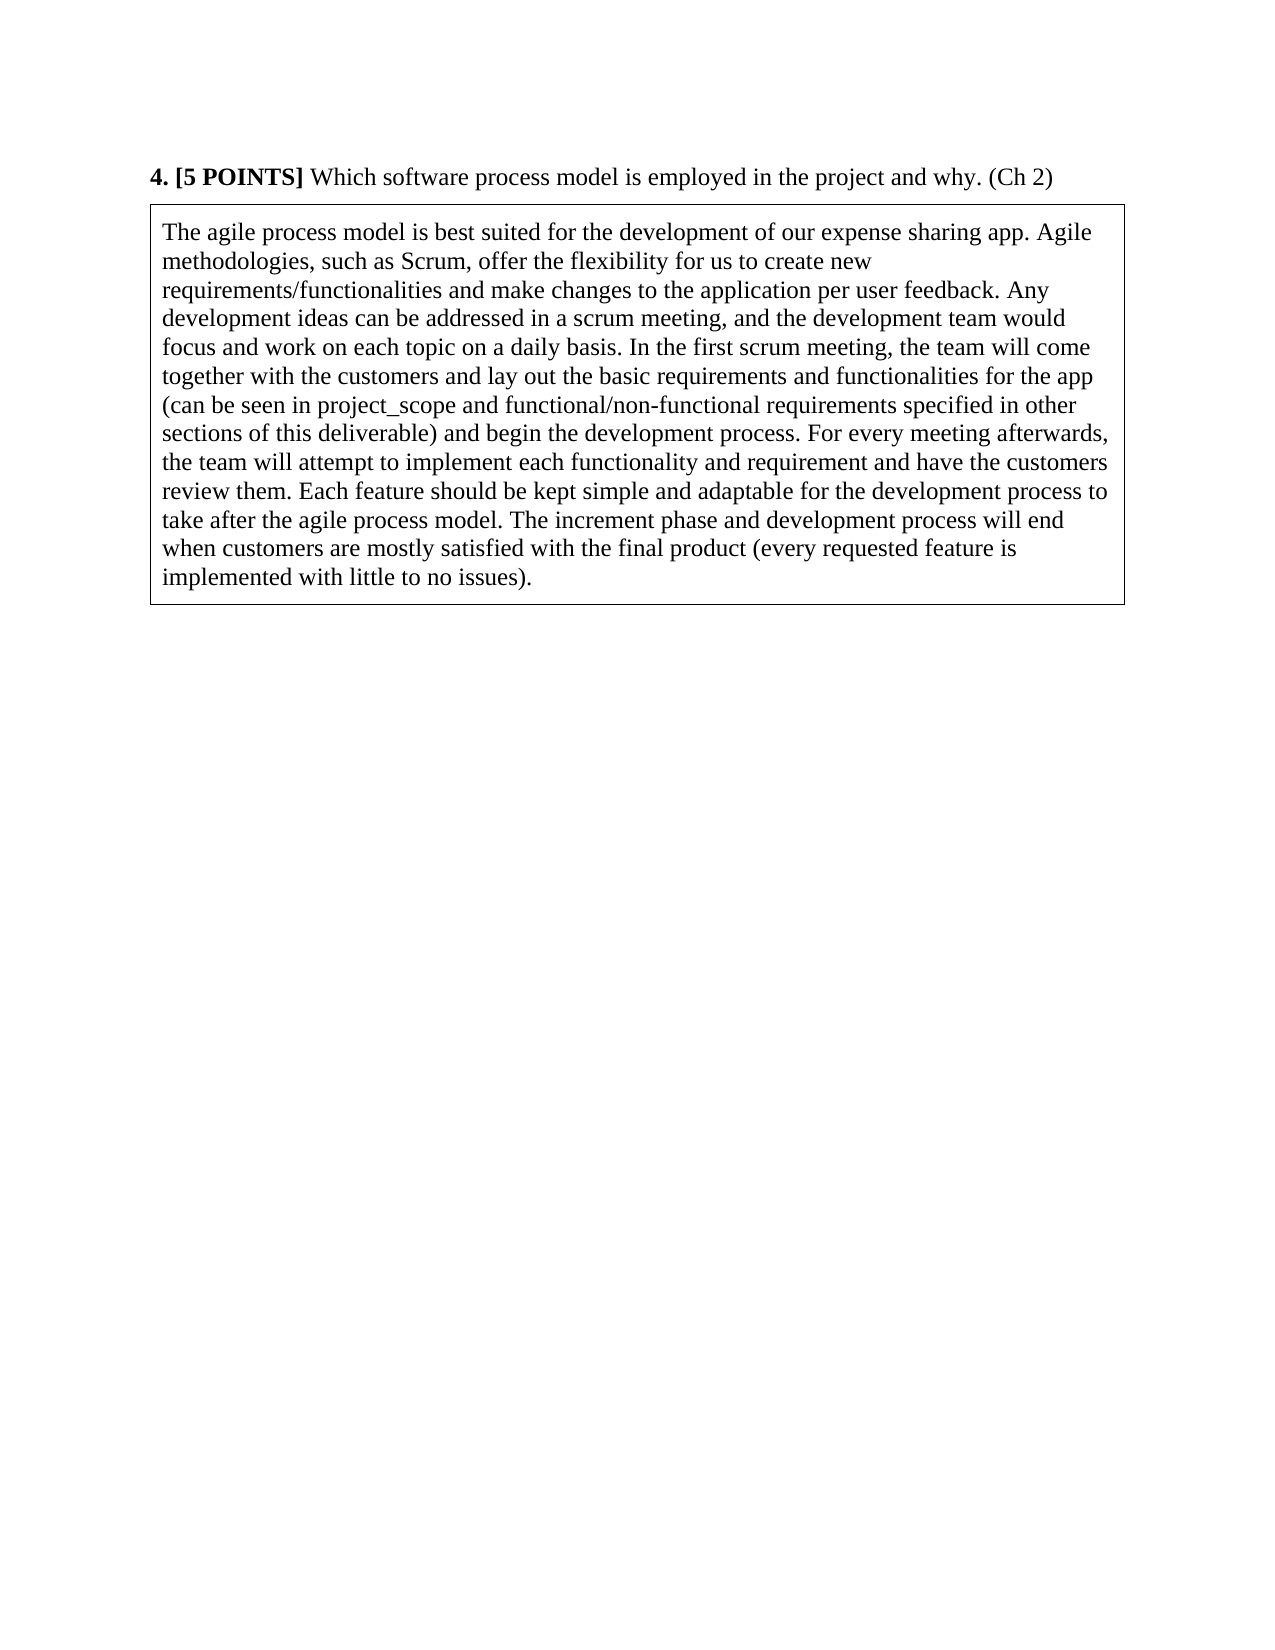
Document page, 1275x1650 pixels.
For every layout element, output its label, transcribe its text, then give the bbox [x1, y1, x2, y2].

table_header The agile process model is best suited for the development of our expense sharing app. Agile methodologies, such as Scrum, offer the flexibility for us to create new requirements/functionalities and make changes to the application per user feedback. Any development ideas can be addressed in a scrum meeting, and the development team would focus and work on each topic on a daily basis. In the first scrum meeting, the team will come together with the customers and lay out the basic requirements and functionalities for the app (can be seen in project_scope and functional/non-functional requirements specified in other sections of this deliverable) and begin the development process. For every meeting afterwards, the team will attempt to implement each functionality and requirement and have the customers review them. Each feature should be kept simple and adaptable for the development process to take after the agile process model. The increment phase and development process will end when customers are mostly satisfied with the final product (every requested feature is implemented with little to no issues). [151, 205, 1124, 603]
text 4. [5 POINTS] Which software process model is employed in the project and why. (Ch 2) [150, 162, 1125, 191]
